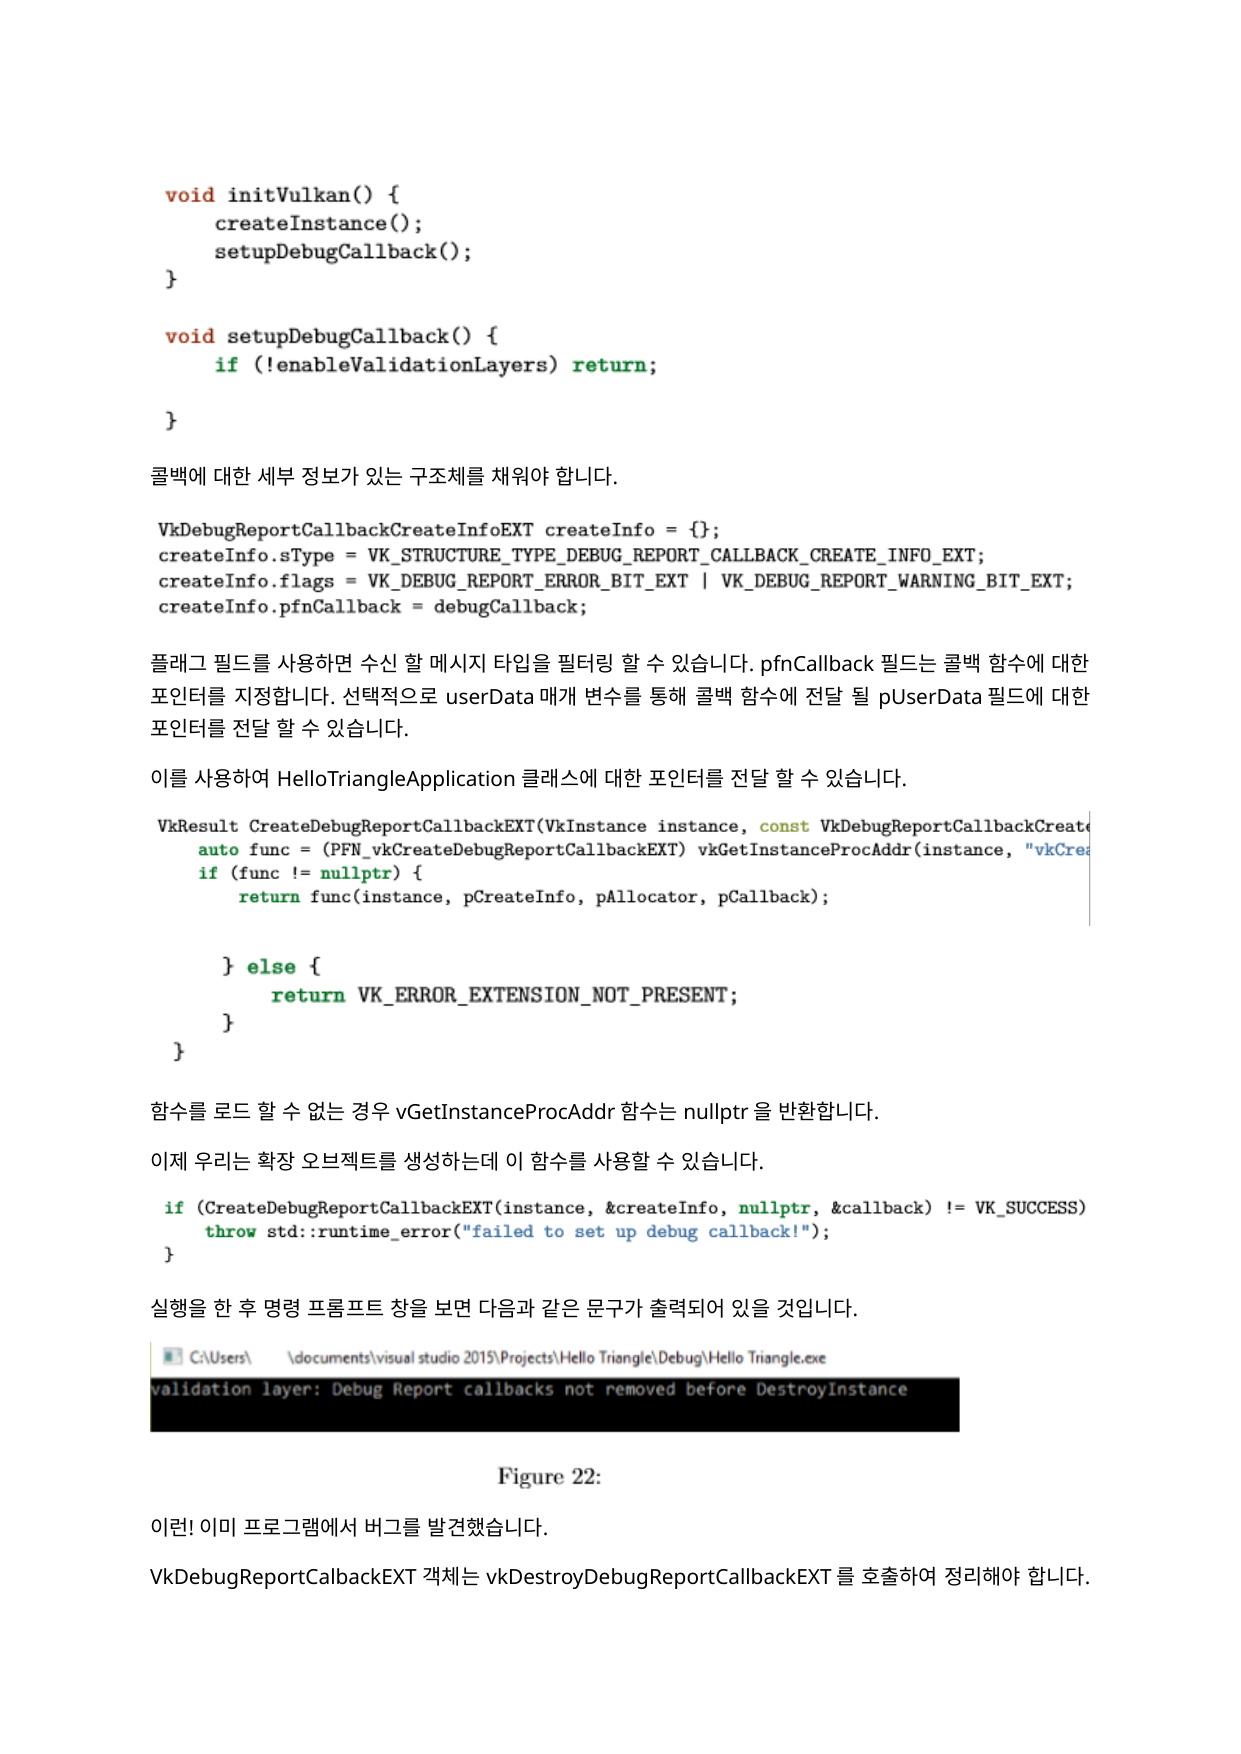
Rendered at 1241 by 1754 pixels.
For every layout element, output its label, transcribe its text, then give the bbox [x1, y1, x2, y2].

text 플래그 필드를 사용하면 수신 할 메시지 타입을 필터링 할 수 있습니다. pfnCallback 필드는 콜백 함수에 대한 포인터를 지정합니다. 선택적으로 userData매개 변수를 통해 콜백 함수에 전달 될 pUserData필드에 대한 포인터를 전달 할 수 있습니다. [150, 647, 1090, 743]
text 이런! 이미 프로그램에서 버그를 발견했습니다. [150, 1511, 1090, 1541]
text 콜백에 대한 세부 정보가 있는 구조체를 채워야 합니다. [150, 460, 1090, 490]
picture [150, 943, 786, 1077]
picture [150, 177, 679, 442]
picture [150, 811, 1091, 926]
picture [150, 1194, 1091, 1274]
picture [150, 1342, 974, 1492]
picture [150, 509, 1091, 629]
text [150, 1560, 1090, 1591]
text 함수를 로드 할 수 없는 경우 vGetInstanceProcAddr함수는 nullptr을 반환합니다. [150, 1096, 1090, 1126]
text 이를 사용하여 HelloTriangleApplication 클래스에 대한 포인터를 전달 할 수 있습니다. [150, 762, 1090, 792]
text 실행을 한 후 명령 프롬프트 창을 보면 다음과 같은 문구가 출력되어 있을 것입니다. [150, 1293, 1090, 1323]
text 이제 우리는 확장 오브젝트를 생성하는데 이 함수를 사용할 수 있습니다. [150, 1145, 1090, 1175]
